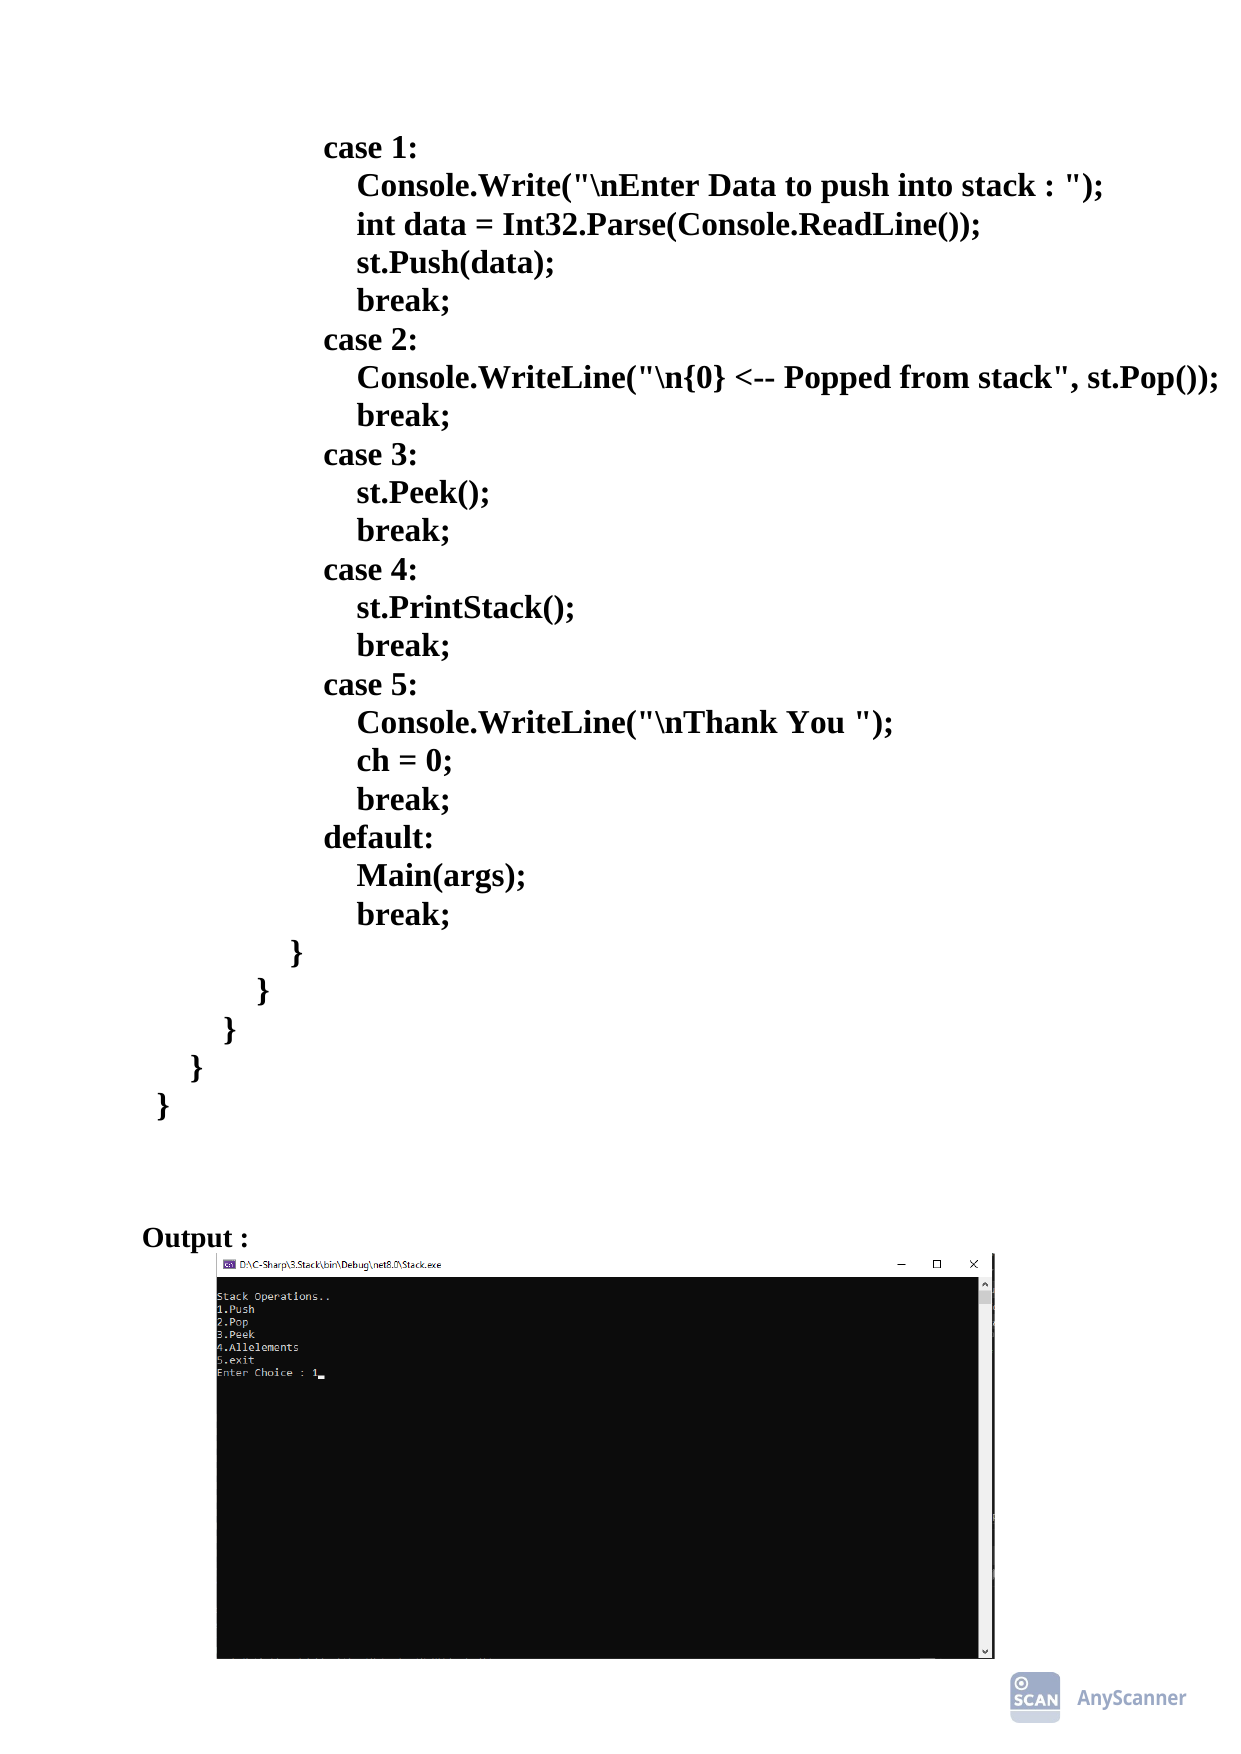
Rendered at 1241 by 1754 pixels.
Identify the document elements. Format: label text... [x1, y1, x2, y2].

text ch = 0; [156, 740, 1234, 779]
text break; [156, 510, 1234, 549]
text break; [156, 779, 1234, 817]
text Main(args); [156, 855, 1234, 894]
text } [156, 970, 1234, 1009]
text break; [156, 280, 1234, 319]
text } [156, 1009, 1234, 1047]
text case 4: [156, 549, 1234, 587]
picture [1010, 1672, 1061, 1723]
text } [156, 1085, 1234, 1124]
text Console.WriteLine("\n{0} <-- Popped from stack", st.Pop()); [156, 357, 1234, 395]
text st.Peek(); [156, 472, 1234, 510]
text case 2: [156, 319, 1234, 357]
text default: [156, 817, 1234, 855]
text case 1: [156, 127, 1234, 165]
text } [156, 932, 1234, 970]
text Console.WriteLine("\nThank You "); [156, 702, 1234, 740]
text st.Push(data); [156, 242, 1234, 280]
text break; [156, 395, 1234, 434]
text Output : [142, 1220, 1225, 1253]
text case 3: [156, 434, 1234, 472]
text st.PrintStack(); [156, 587, 1234, 625]
text case 5: [156, 664, 1234, 702]
picture [216, 1253, 995, 1659]
text } [156, 1047, 1234, 1085]
text break; [156, 894, 1234, 932]
text break; [156, 625, 1234, 664]
text Console.Write("\nEnter Data to push into stack : "); [156, 165, 1234, 204]
text int data = Int32.Parse(Console.ReadLine()); [156, 204, 1234, 242]
